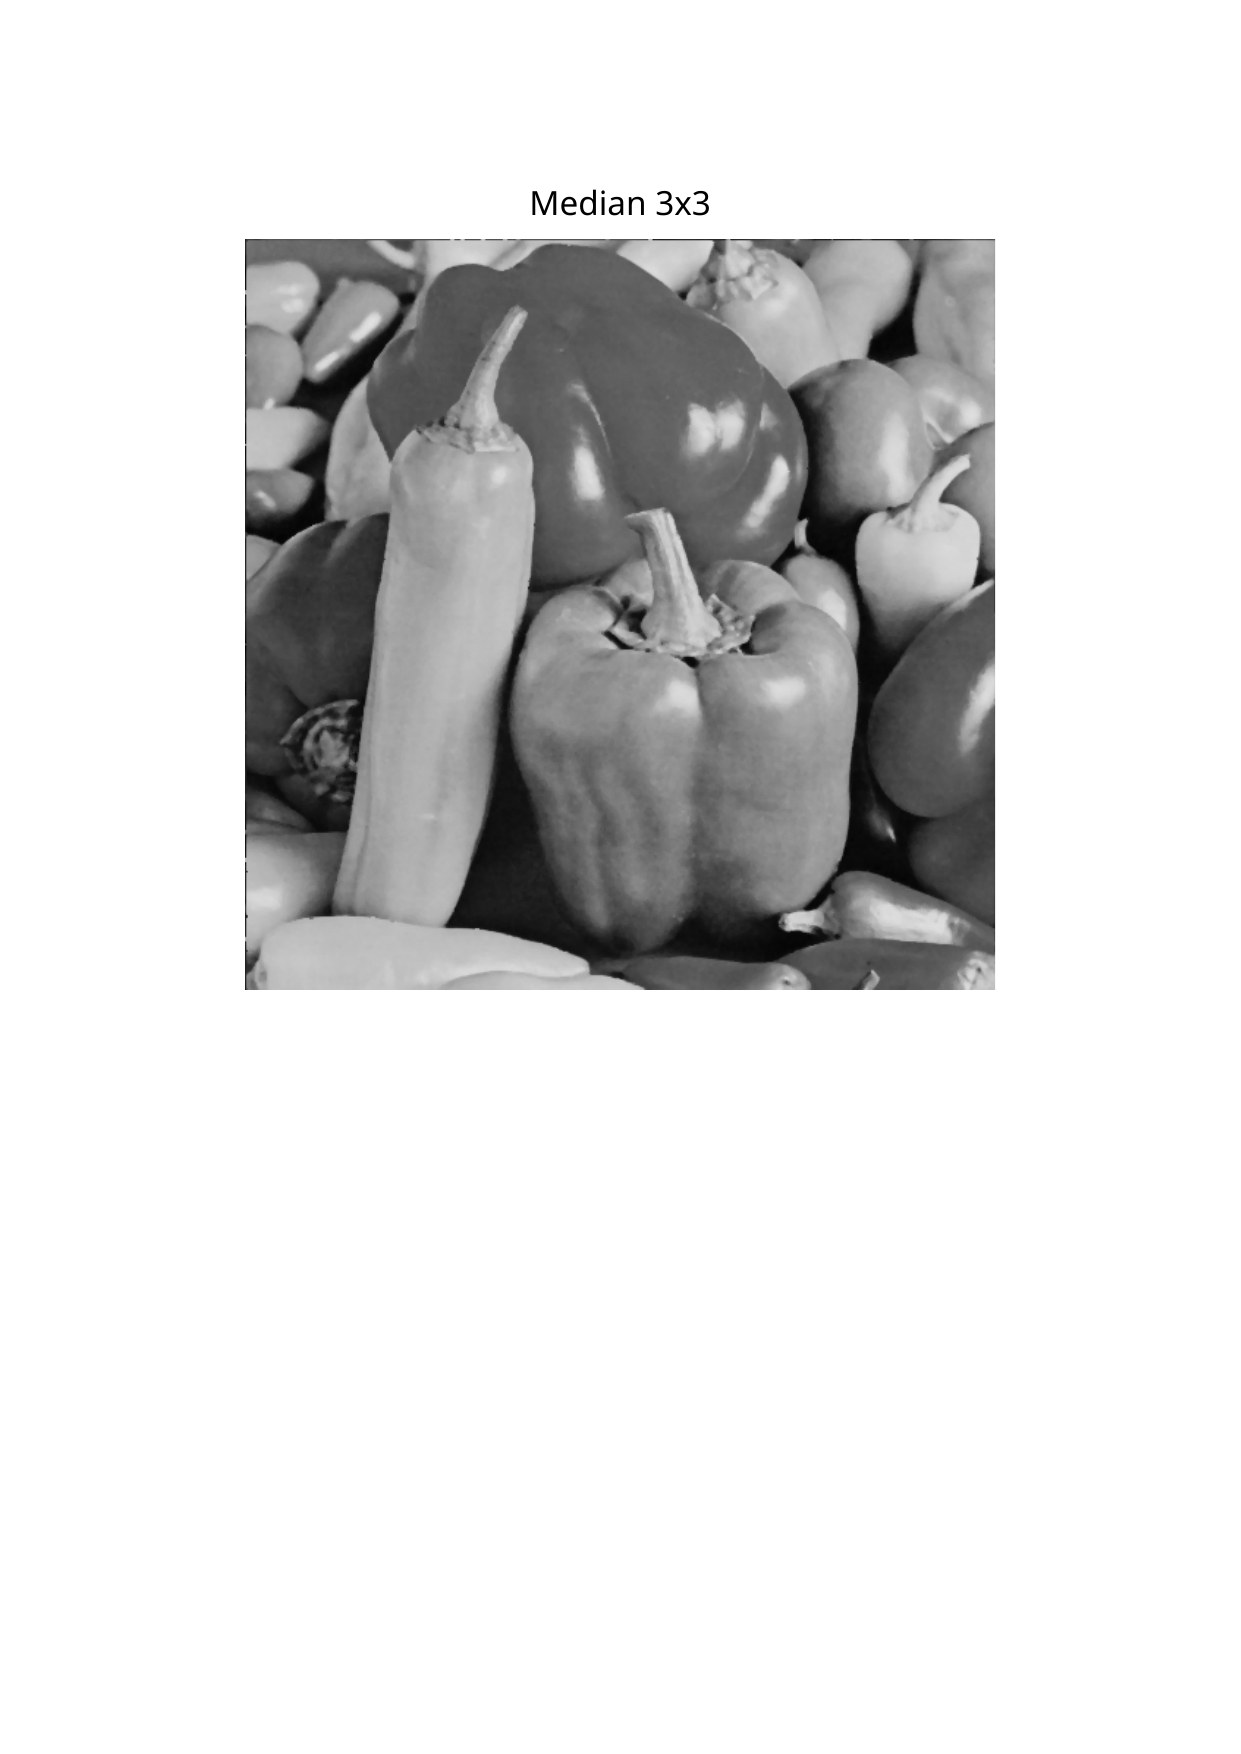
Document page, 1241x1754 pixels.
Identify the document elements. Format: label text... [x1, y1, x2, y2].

text Median 3x3 [150, 164, 1090, 239]
